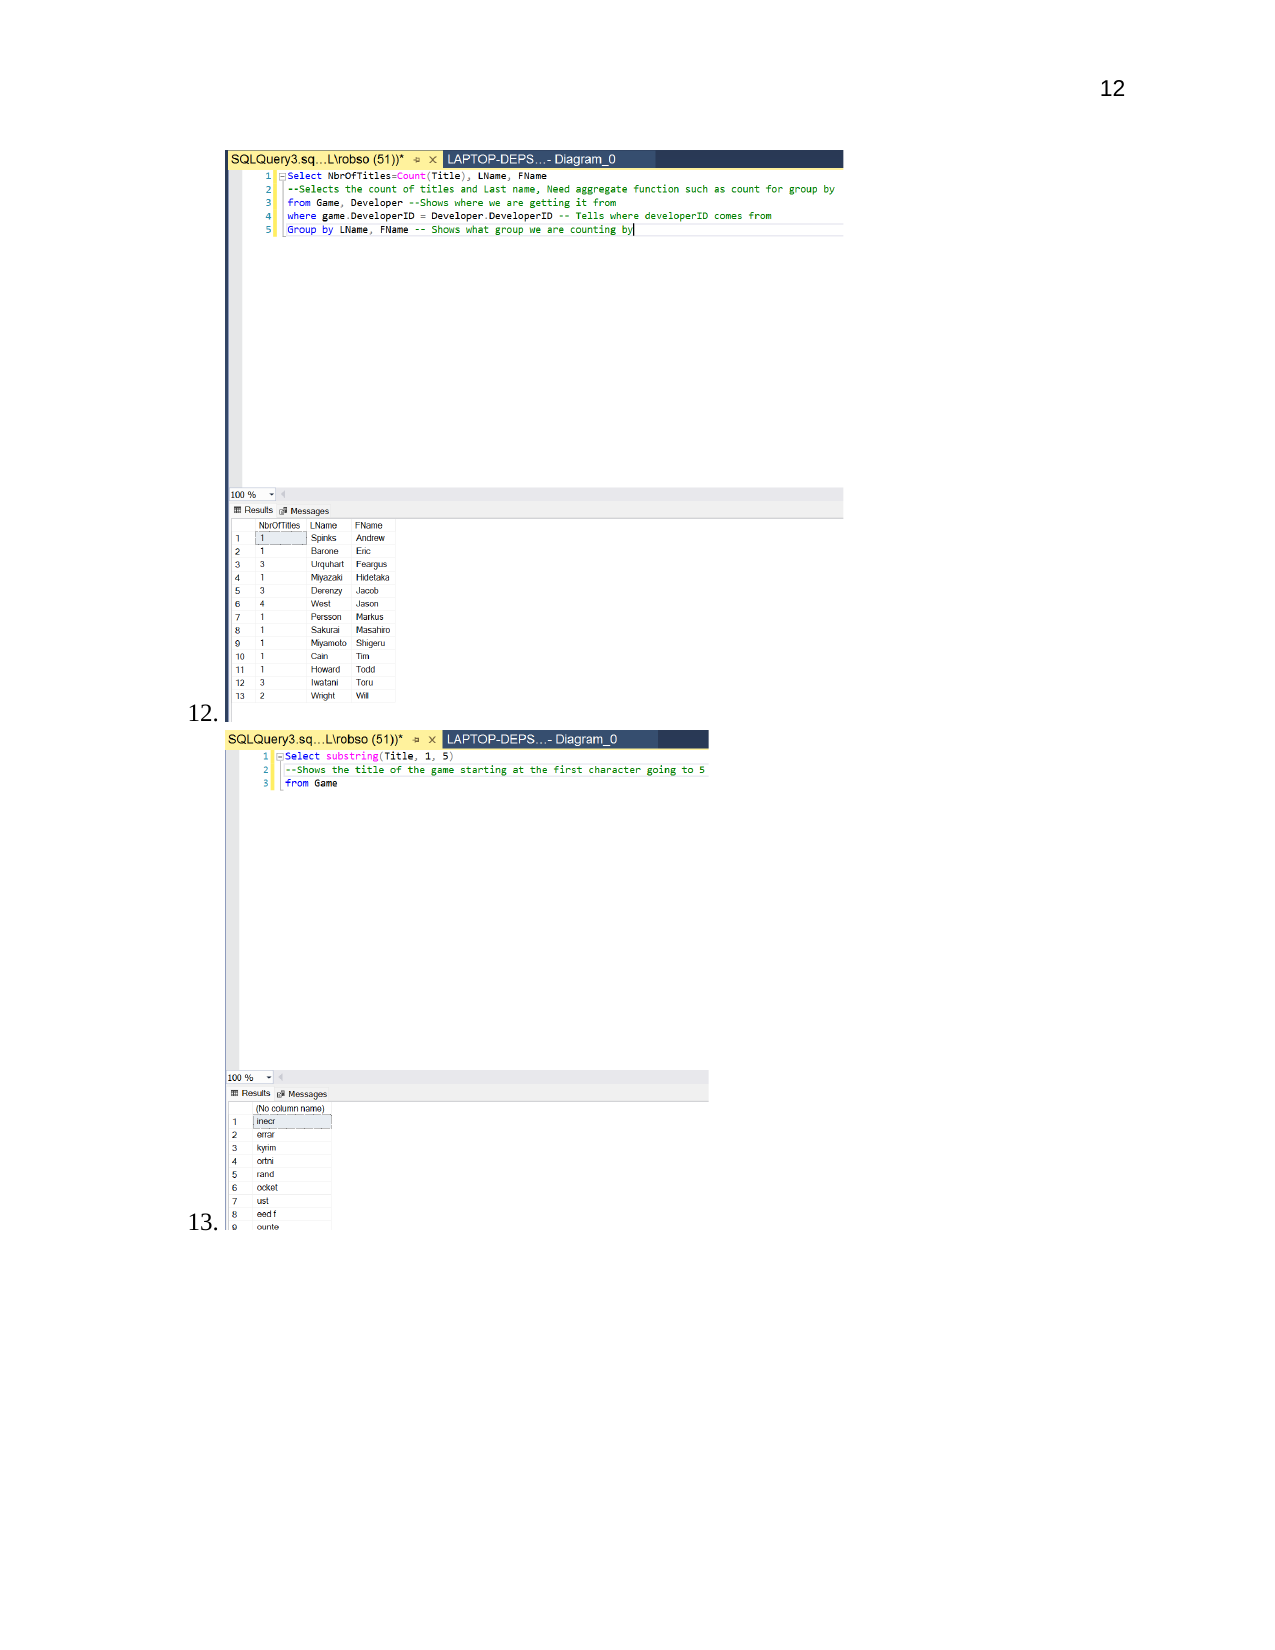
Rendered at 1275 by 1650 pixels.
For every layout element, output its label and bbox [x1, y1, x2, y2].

picture [225, 730, 709, 1230]
picture [225, 150, 844, 722]
